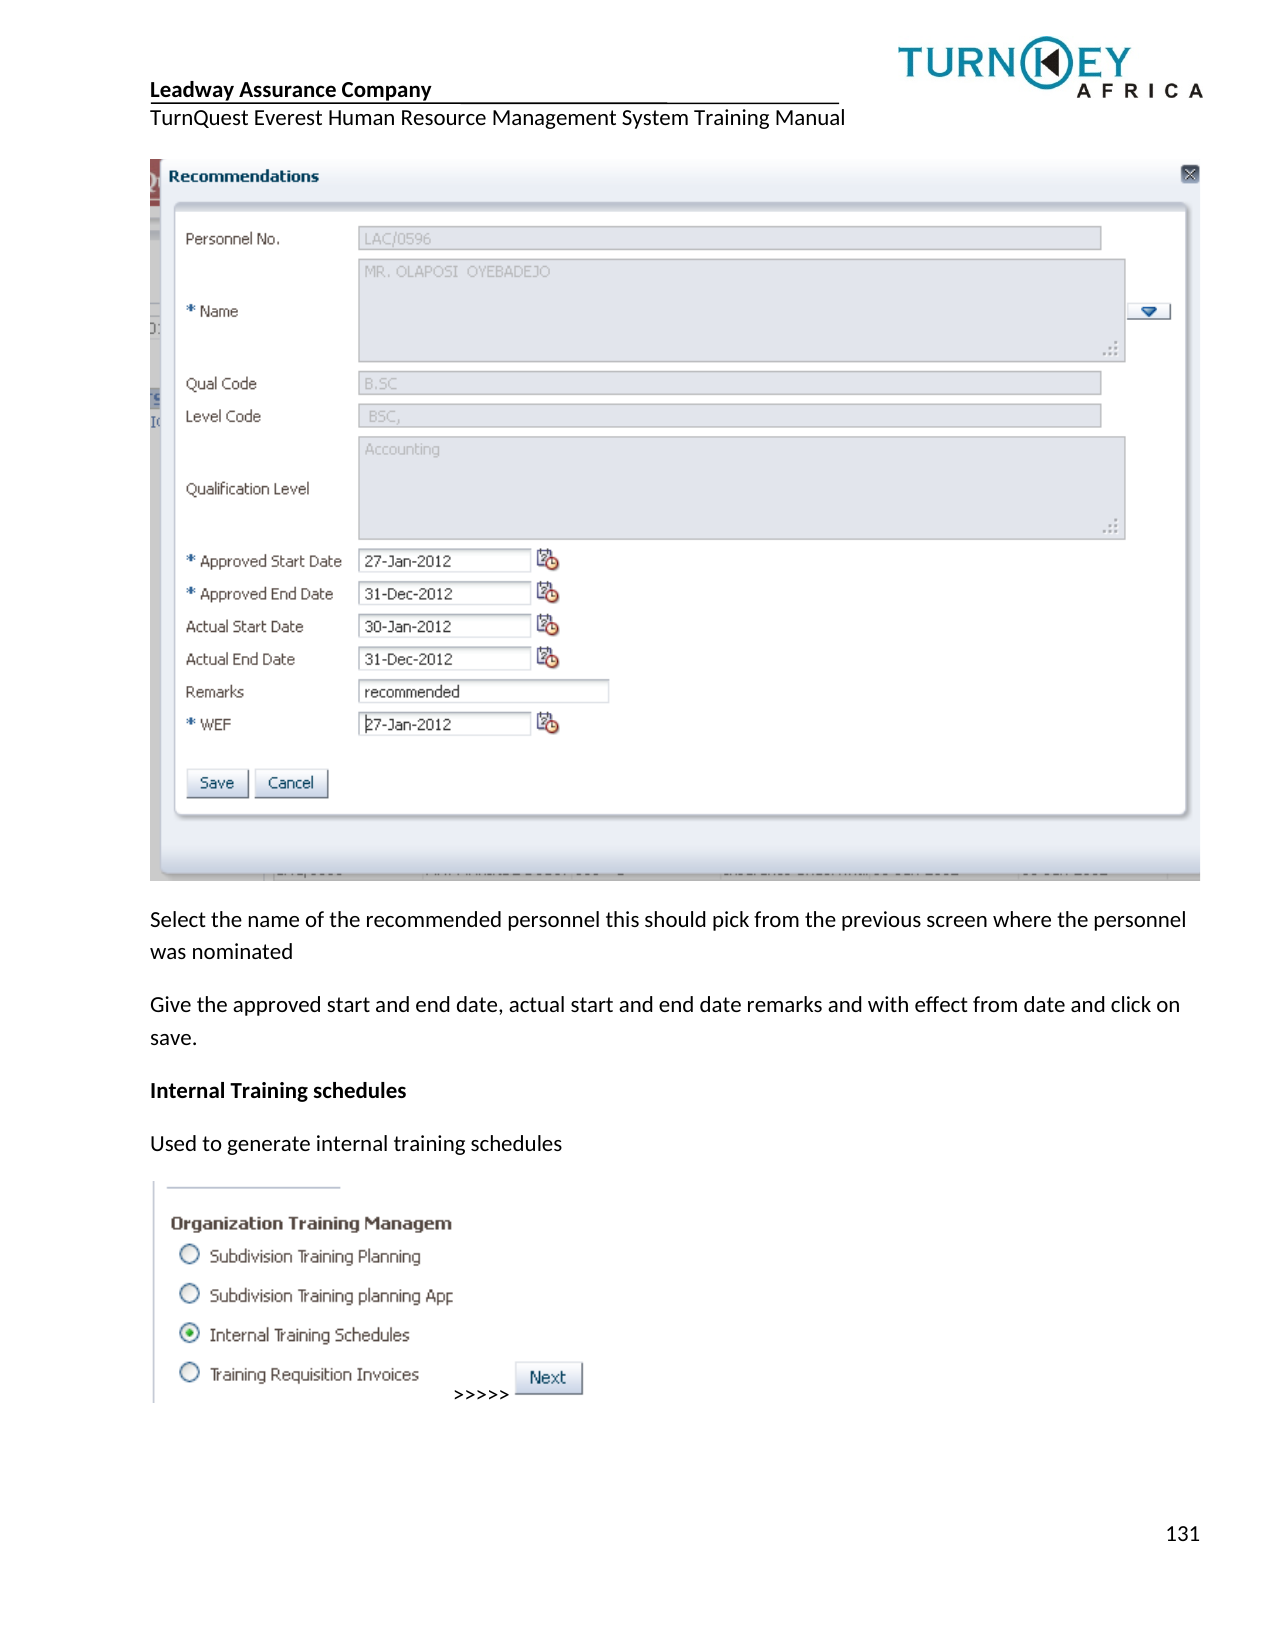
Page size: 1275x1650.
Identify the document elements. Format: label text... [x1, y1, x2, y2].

text Select the name of the recommended personnel this should pick from the previous screen where the personnel was nominated [150, 905, 1200, 966]
text Give the approved start and end date, actual start and end date remarks and with effect from date and click on save. [150, 991, 1200, 1051]
picture [509, 1349, 618, 1403]
picture [898, 36, 1203, 98]
picture [150, 159, 1200, 881]
picture [150, 1181, 453, 1403]
text Internal Training schedules [150, 1076, 1200, 1104]
text Used to generate internal training schedules [150, 1129, 1200, 1157]
